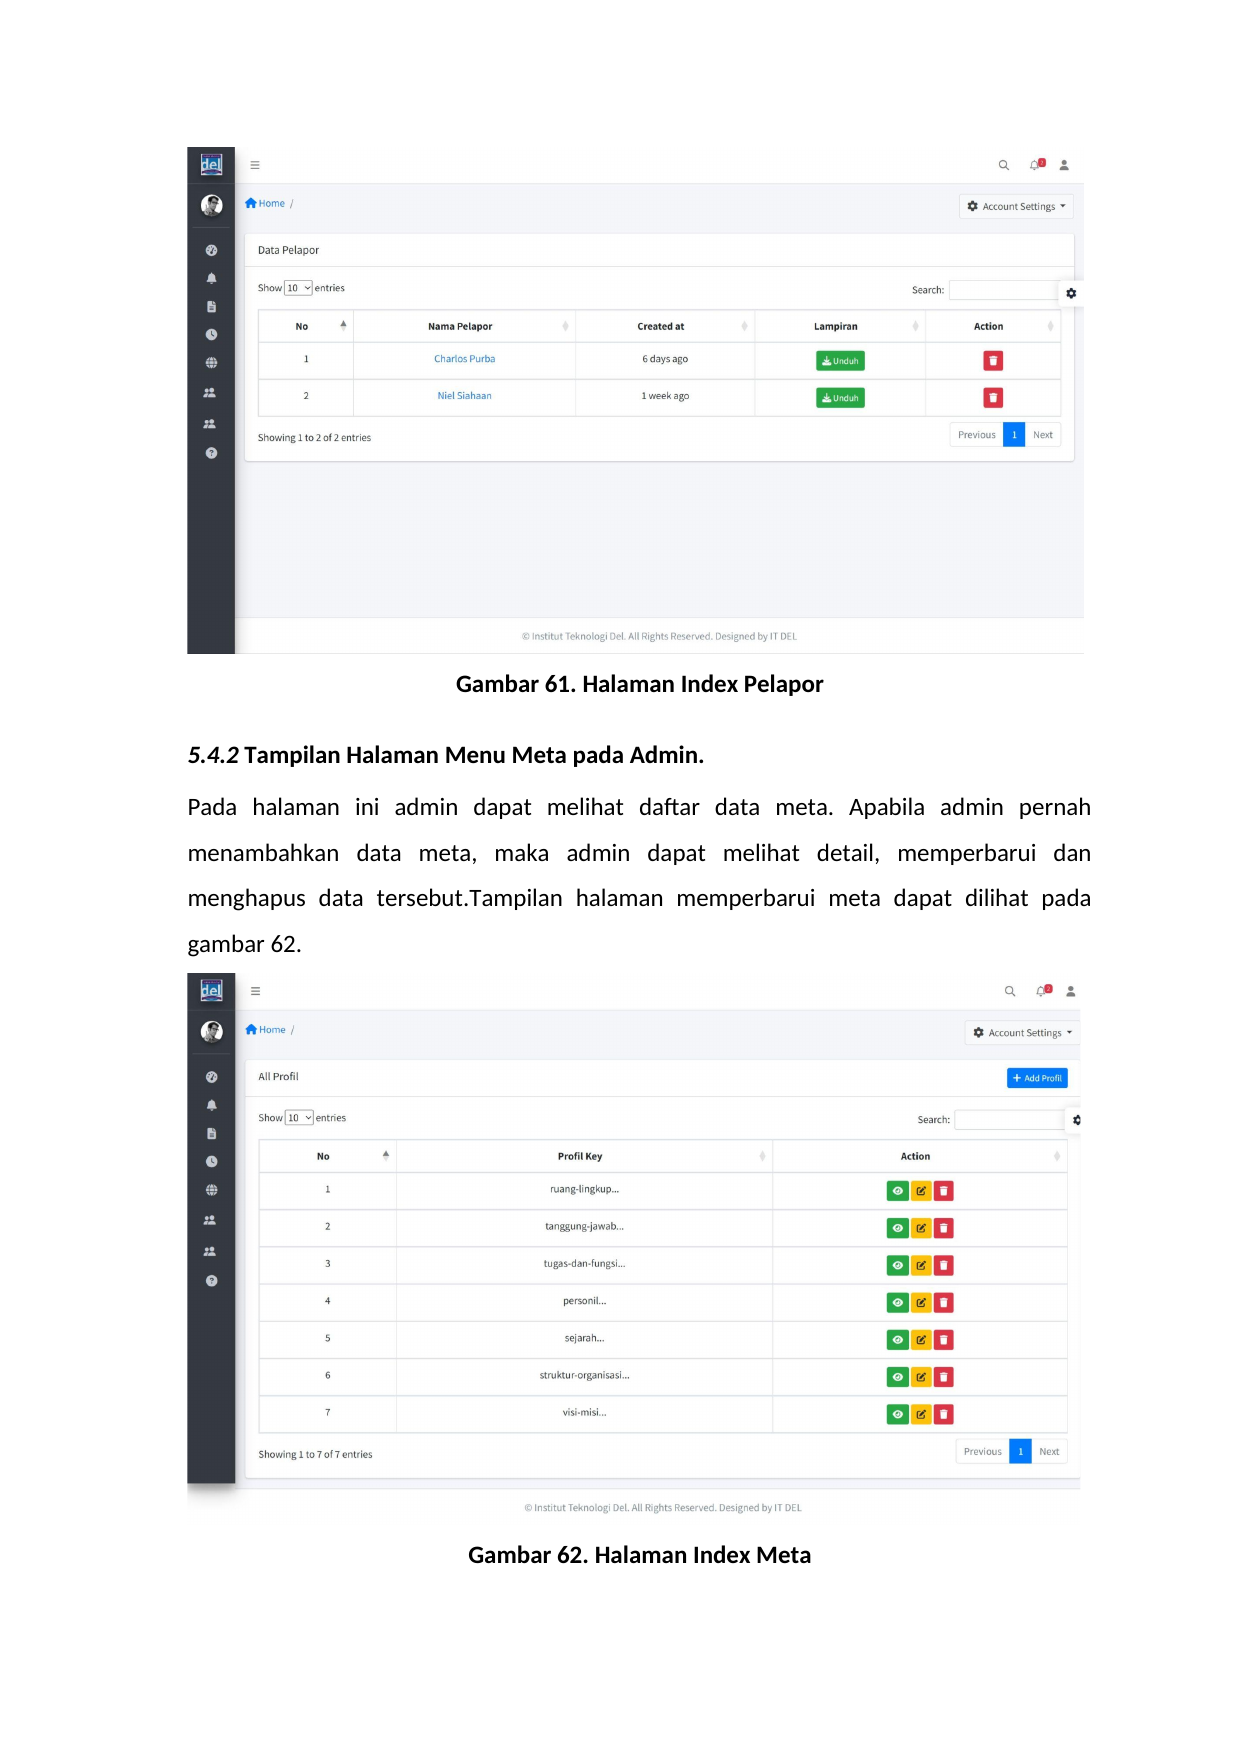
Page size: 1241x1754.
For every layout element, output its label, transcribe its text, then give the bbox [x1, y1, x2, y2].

text Pada halaman ini admin dapat melihat daftar data meta. Apabila admin pernah menambahkan data meta, maka admin dapat melihat detail, memperbarui dan menghapus data tersebut.Tampilan halaman memperbarui meta dapat dilihat pada gambar 62. [187, 791, 1092, 959]
text Gambar 62. Halaman Index Meta [187, 1539, 1092, 1570]
picture [187, 147, 1084, 654]
subtitle 5.4.2 Tampilan Halaman Menu Meta pada Admin. [187, 739, 1092, 769]
picture [187, 973, 1081, 1525]
text Gambar 61. Halaman Index Pelapor [187, 668, 1092, 699]
